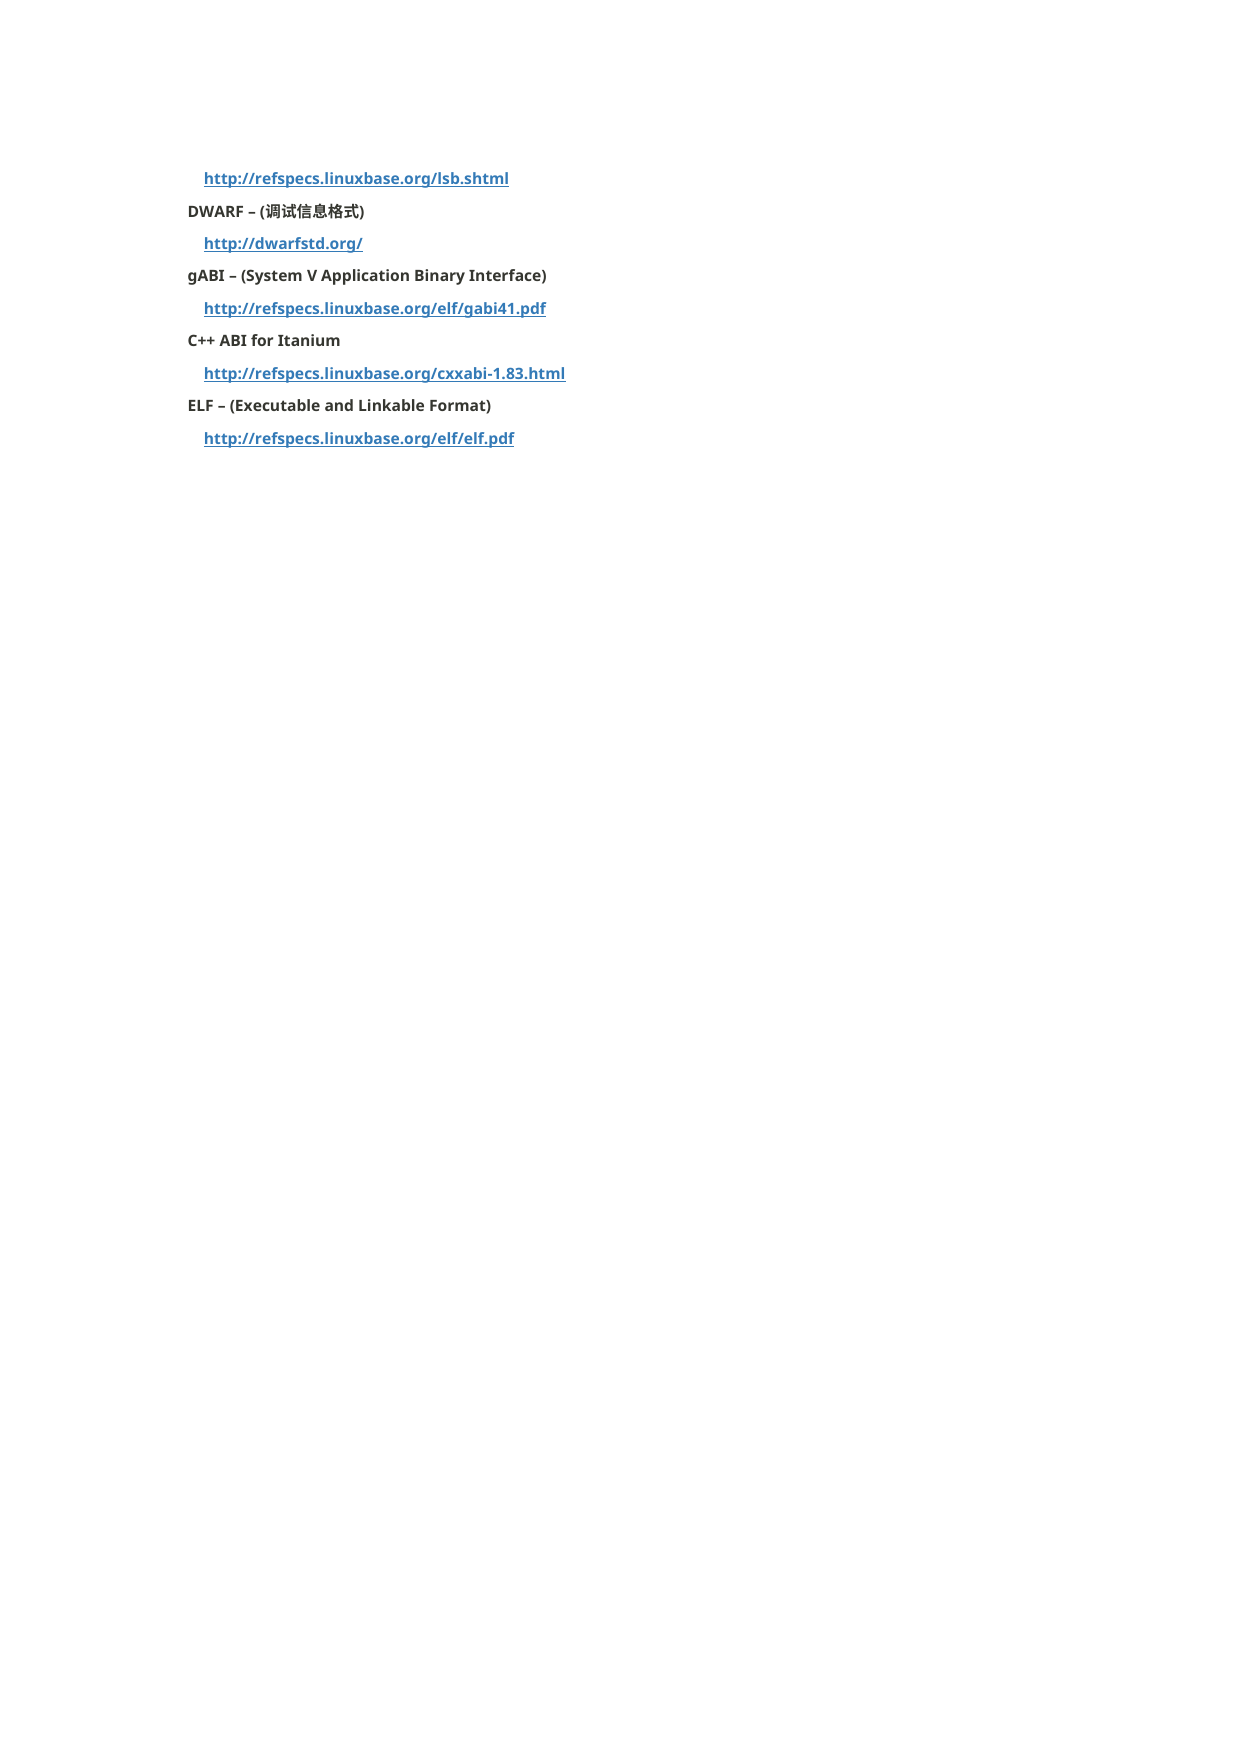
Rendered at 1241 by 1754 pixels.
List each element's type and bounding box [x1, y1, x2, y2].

subtitle [187, 162, 1053, 454]
